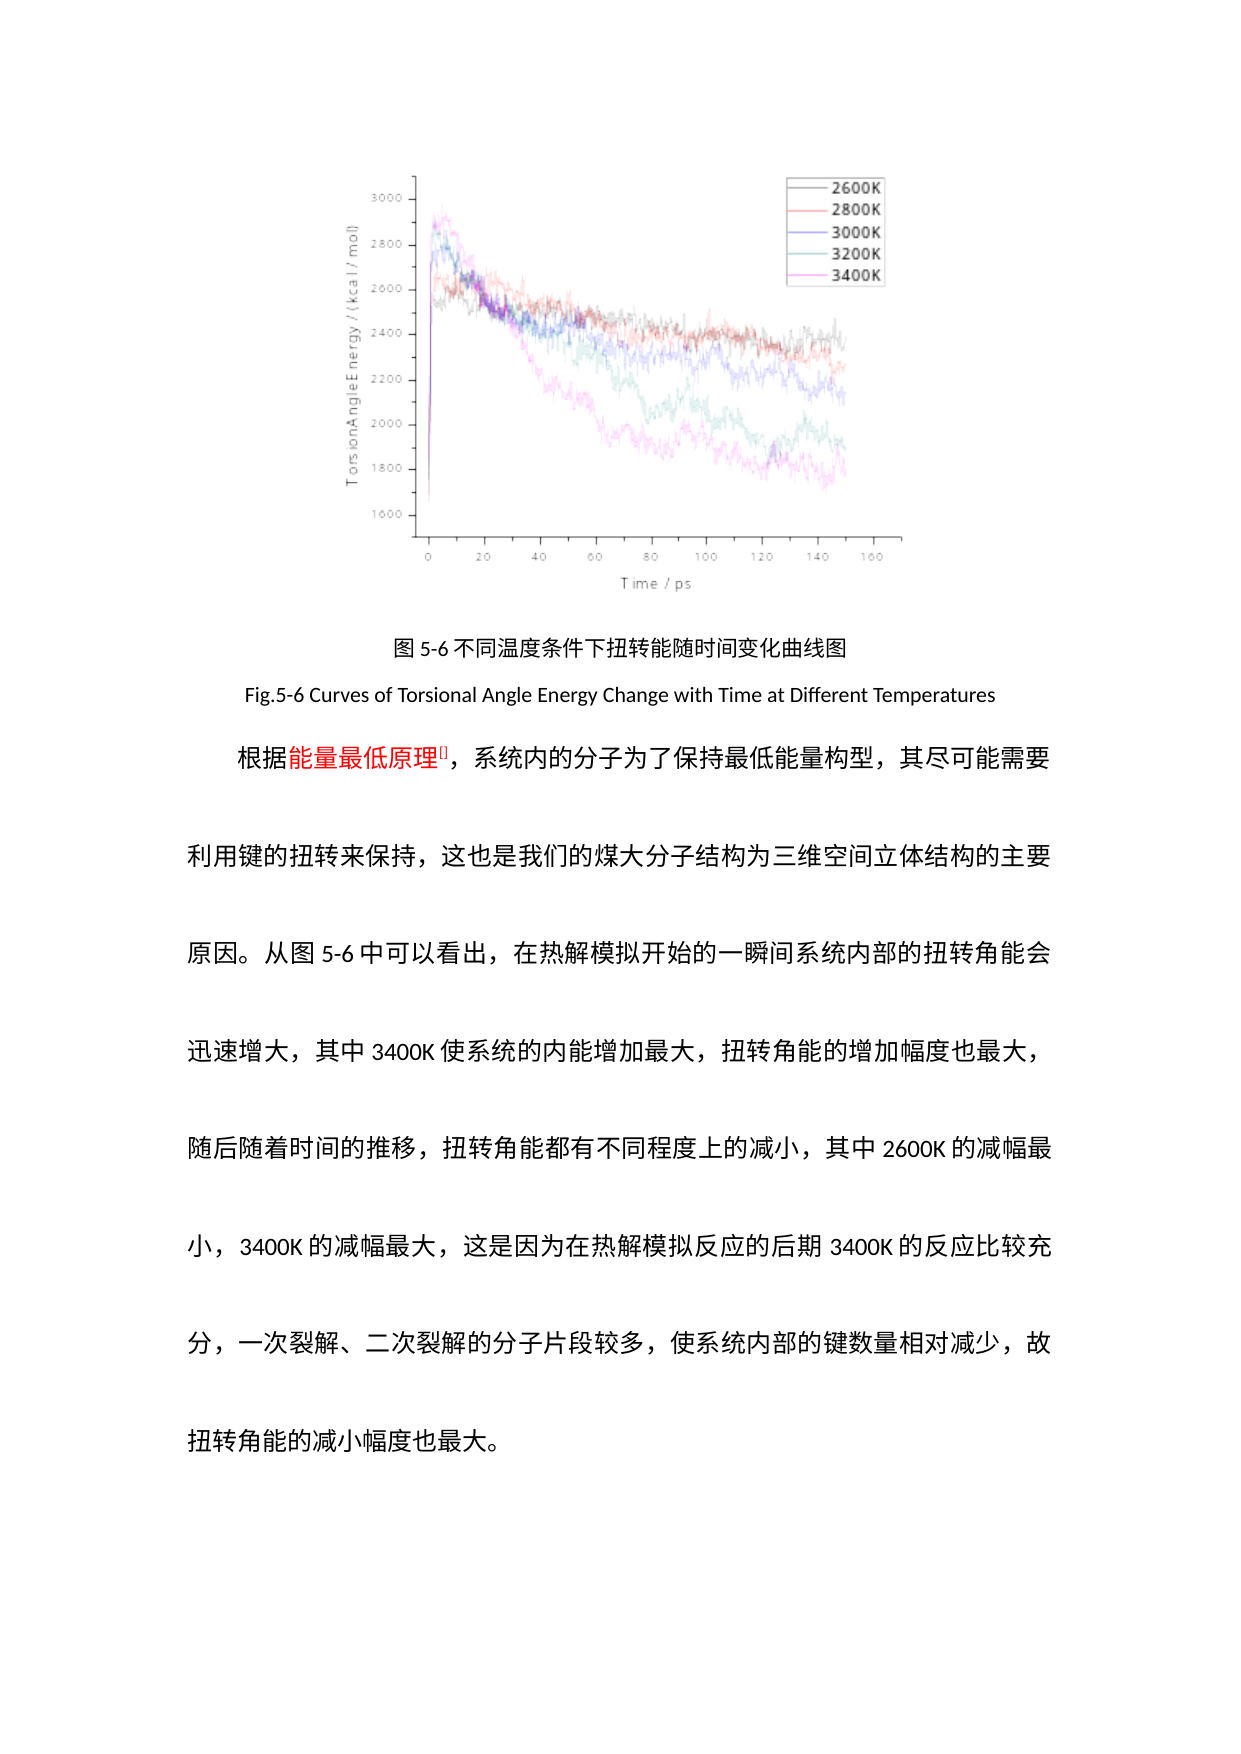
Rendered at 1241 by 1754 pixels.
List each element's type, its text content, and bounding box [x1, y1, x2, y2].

text 根据能量最低原理[]，系统内的分子为了保持最低能量构型，其尽可能需要利用键的扭转来保持，这也是我们的煤大分子结构为三维空间立体结构的主要原因。从图5-6中可以看出，在热解模拟开始的一瞬间系统内部的扭转角能会迅速增大，其中3400K使系统的内能增加最大，扭转角能的增加幅度也最大，随后随着时间的推移，扭转角能都有不同程度上的减小，其中2600K的减幅最小，3400K的减幅最大，这是因为在热解模拟反应的后期3400K的反应比较充分，一次裂解、二次裂解的分子片段较多，使系统内部的键数量相对减少，故扭转角能的减小幅度也最大。 [187, 724, 1053, 1472]
text 图5-6 不同温度条件下扭转能随时间变化曲线图 [187, 630, 1053, 663]
text Fig.5-6 Curves of Torsional Angle Energy Change with Time at Different Temperatures [187, 679, 1053, 711]
